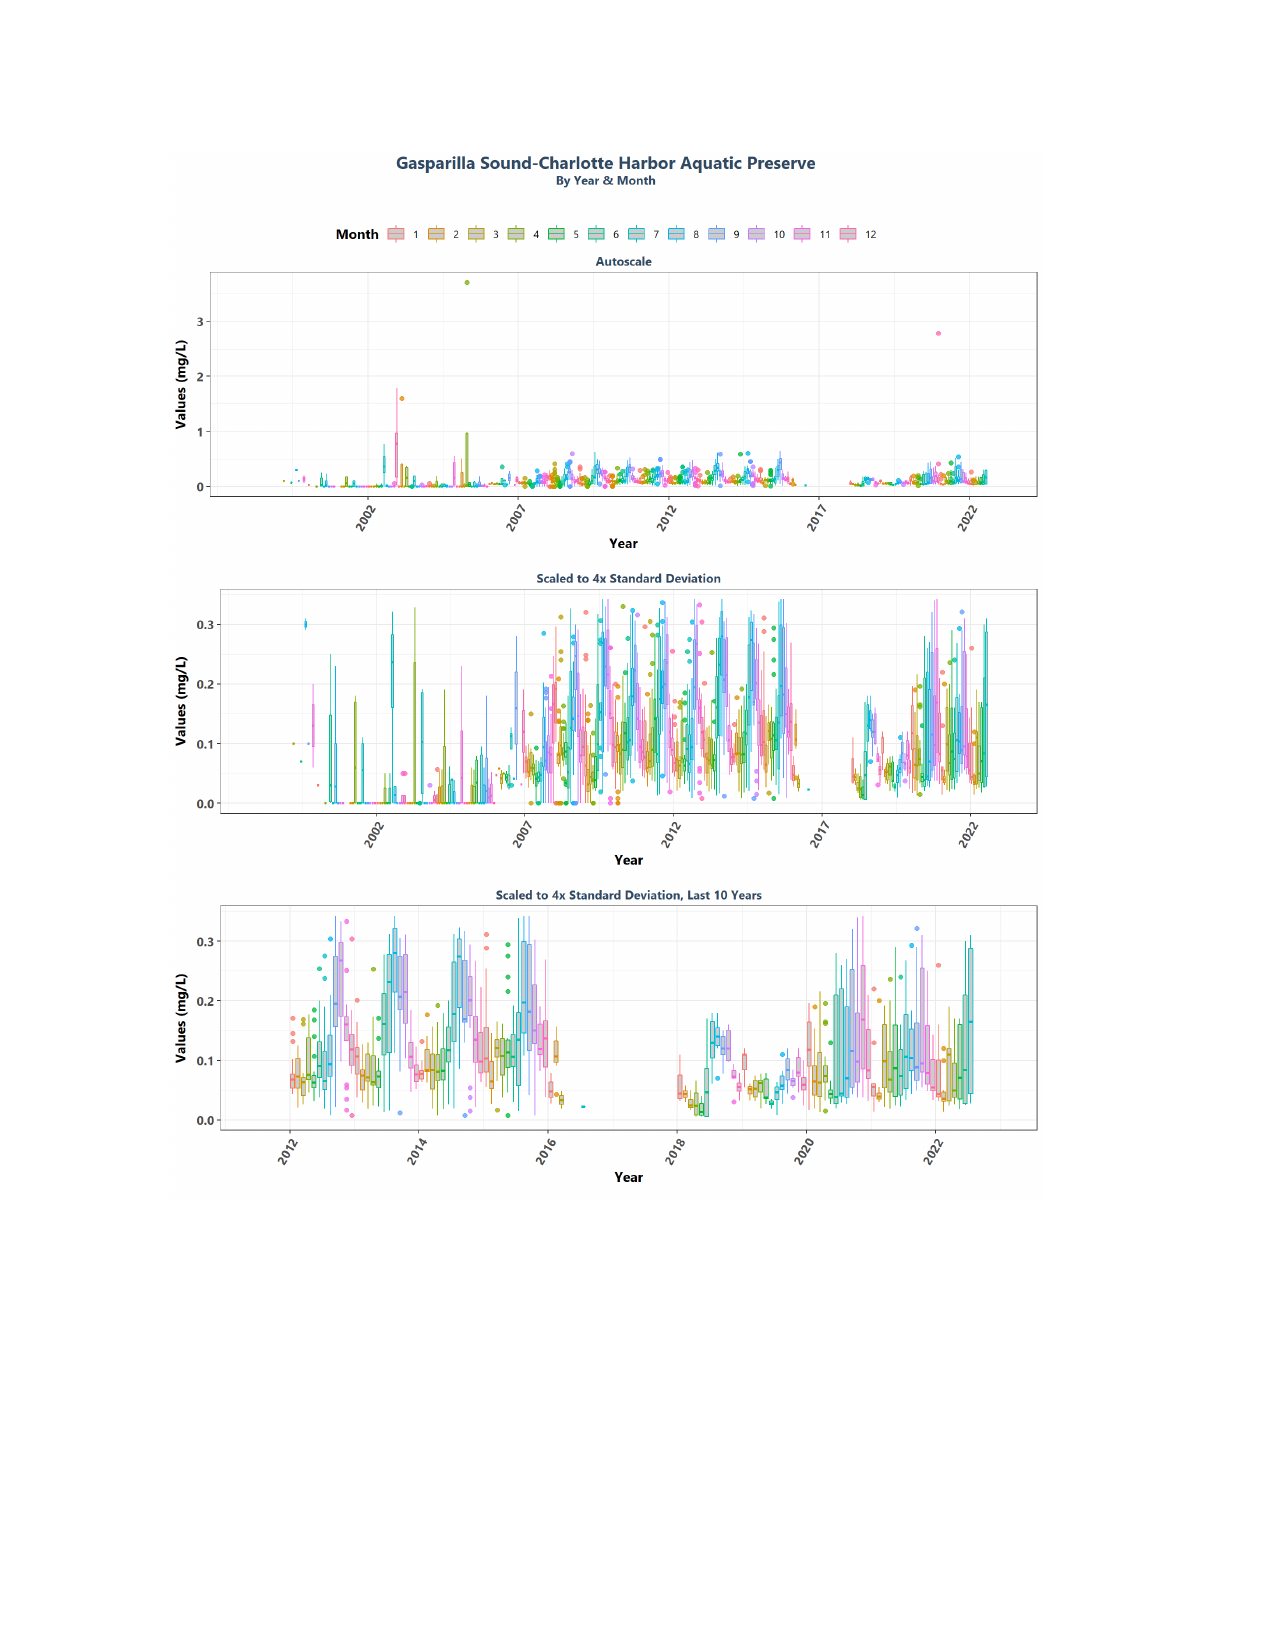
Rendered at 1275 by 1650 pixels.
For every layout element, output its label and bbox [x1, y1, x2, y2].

picture [168, 150, 1044, 1200]
